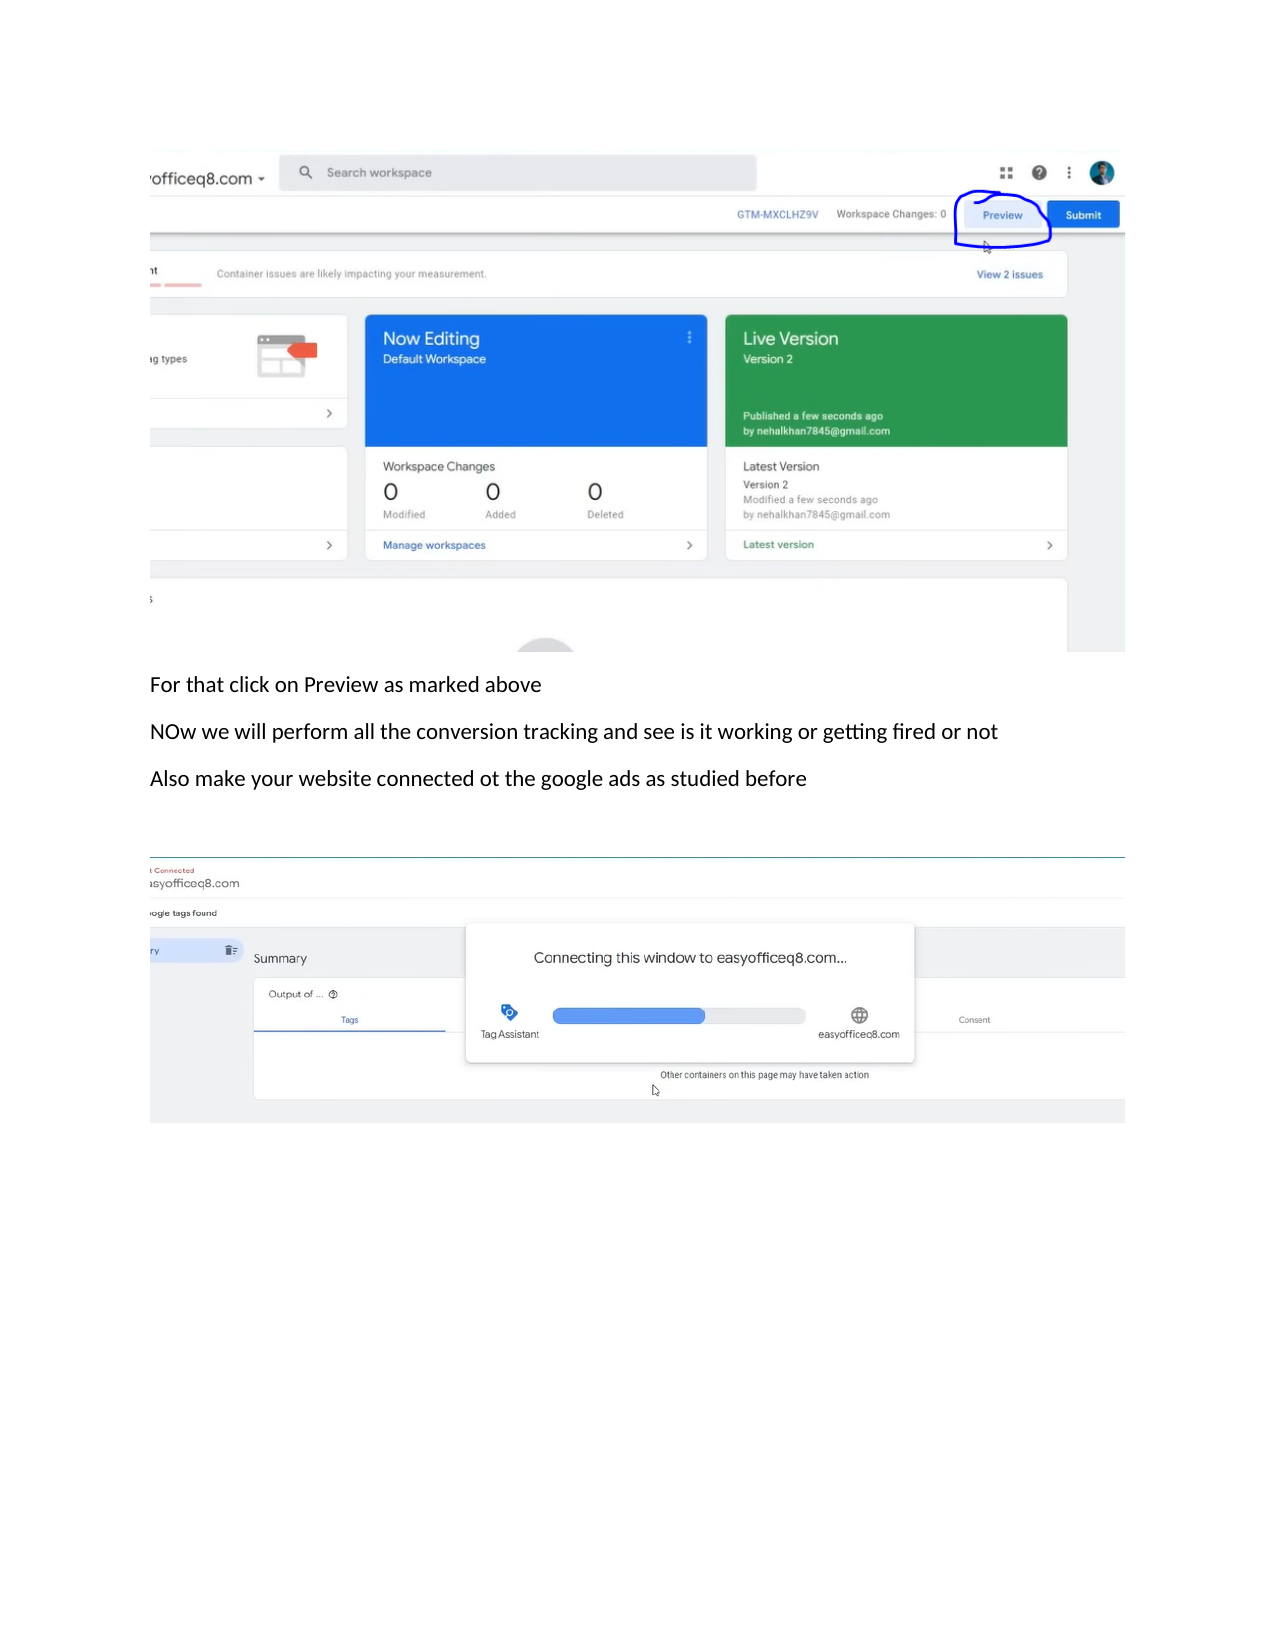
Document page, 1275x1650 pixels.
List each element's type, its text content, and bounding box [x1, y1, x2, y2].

text NOw we will perform all the conversion tracking and see is it working or getting fired or not [150, 717, 1125, 745]
text Also make your website connected ot the google ads as studied before [150, 764, 1125, 792]
picture [150, 857, 1125, 1123]
text For that click on Preview as marked above [150, 670, 1125, 698]
picture [150, 150, 1125, 652]
